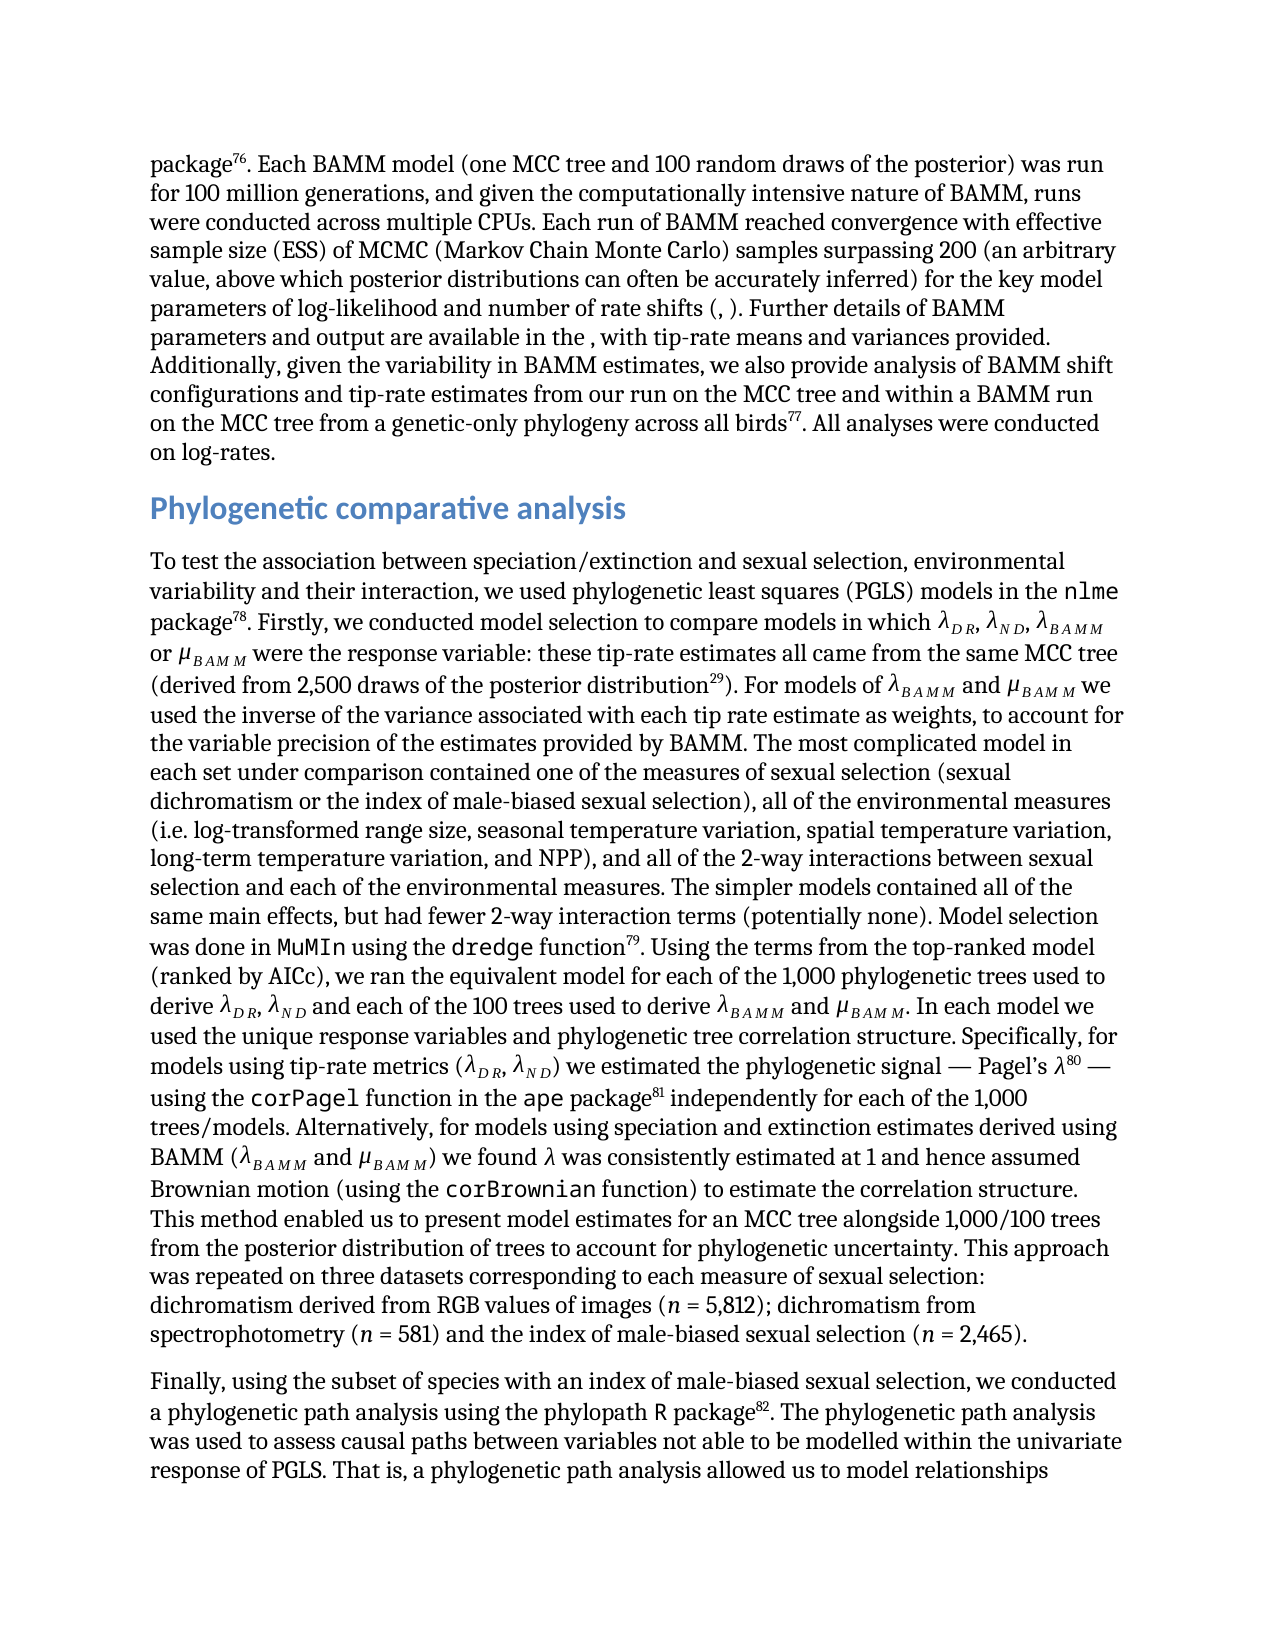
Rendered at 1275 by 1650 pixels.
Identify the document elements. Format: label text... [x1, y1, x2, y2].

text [150, 1367, 1125, 1485]
text To test the association between speciation/extinction and sexual selection, environmental variability and their interaction, we used phylogenetic least squares (PGLS) models in the nlme package78. Firstly, we conducted model selection to compare models in which , , or were the response variable: these tip-rate estimates all came from the same MCC tree (derived from 2,500 draws of the posterior distribution29). For models of and we used the inverse of the variance associated with each tip rate estimate as weights, to account for the variable precision of the estimates provided by BAMM. The most complicated model in each set under comparison contained one of the measures of sexual selection (sexual dichromatism or the index of male-biased sexual selection), all of the environmental measures (i.e. log-transformed range size, seasonal temperature variation, spatial temperature variation, long-term temperature variation, and NPP), and all of the 2-way interactions between sexual selection and each of the environmental measures. The simpler models contained all of the same main effects, but had fewer 2-way interaction terms (potentially none). Model selection was done in MuMIn using the dredge function79. Using the terms from the top-ranked model (ranked by AICc), we ran the equivalent model for each of the 1,000 phylogenetic trees used to derive , and each of the 100 trees used to derive and . In each model we used the unique response variables and phylogenetic tree correlation structure. Specifically, for models using tip-rate metrics (, ) we estimated the phylogenetic signal — Pagel’s 80 — using the corPagel function in the ape package81 independently for each of the 1,000 trees/models. Alternatively, for models using speciation and extinction estimates derived using BAMM ( and ) we found was consistently estimated at 1 and hence assumed Brownian motion (using the corBrownian function) to estimate the correlation structure. This method enabled us to present model estimates for an MCC tree alongside 1,000/100 trees from the posterior distribution of trees to account for phylogenetic uncertainty. This approach was repeated on three datasets corresponding to each measure of sexual selection: dichromatism derived from RGB values of images (n = 5,812); dichromatism from spectrophotometry (n = 581) and the index of male-biased sexual selection (n = 2,465). [150, 547, 1125, 1348]
subtitle Phylogenetic comparative analysis [150, 487, 1125, 528]
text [150, 150, 1125, 466]
